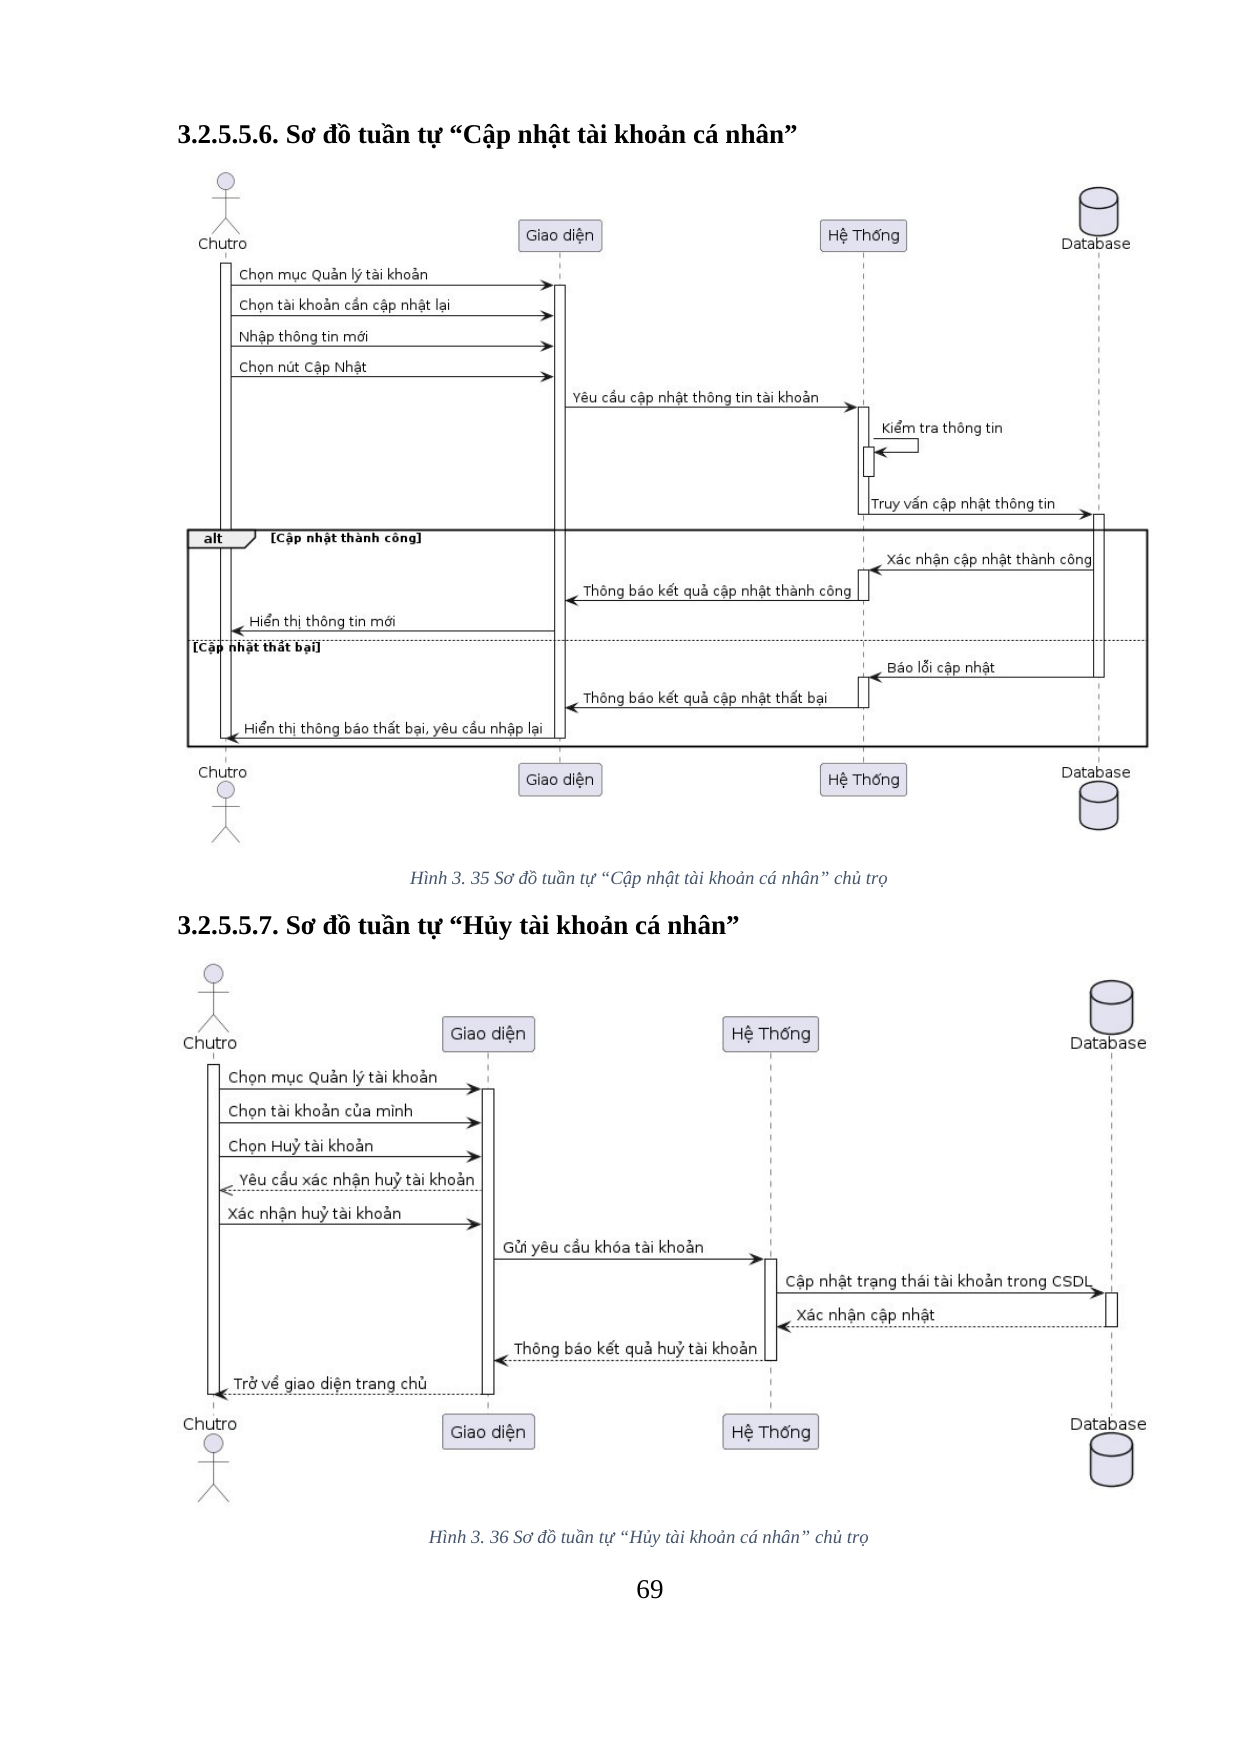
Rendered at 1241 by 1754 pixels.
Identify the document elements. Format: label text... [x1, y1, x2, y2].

text Hình 3. 35 Sơ đồ tuần tự “Cập nhật tài khoản cá nhân” chủ trọ [177, 867, 1122, 888]
text Hình 3. 36 Sơ đồ tuần tự “Hủy tài khoản cá nhân” chủ trọ [177, 1526, 1122, 1548]
picture [177, 958, 1153, 1508]
picture [177, 167, 1153, 848]
text 3.2.5.5.7. Sơ đồ tuần tự “Hủy tài khoản cá nhân” [177, 909, 1122, 940]
text 3.2.5.5.6. Sơ đồ tuần tự “Cập nhật tài khoản cá nhân” [177, 118, 1122, 149]
